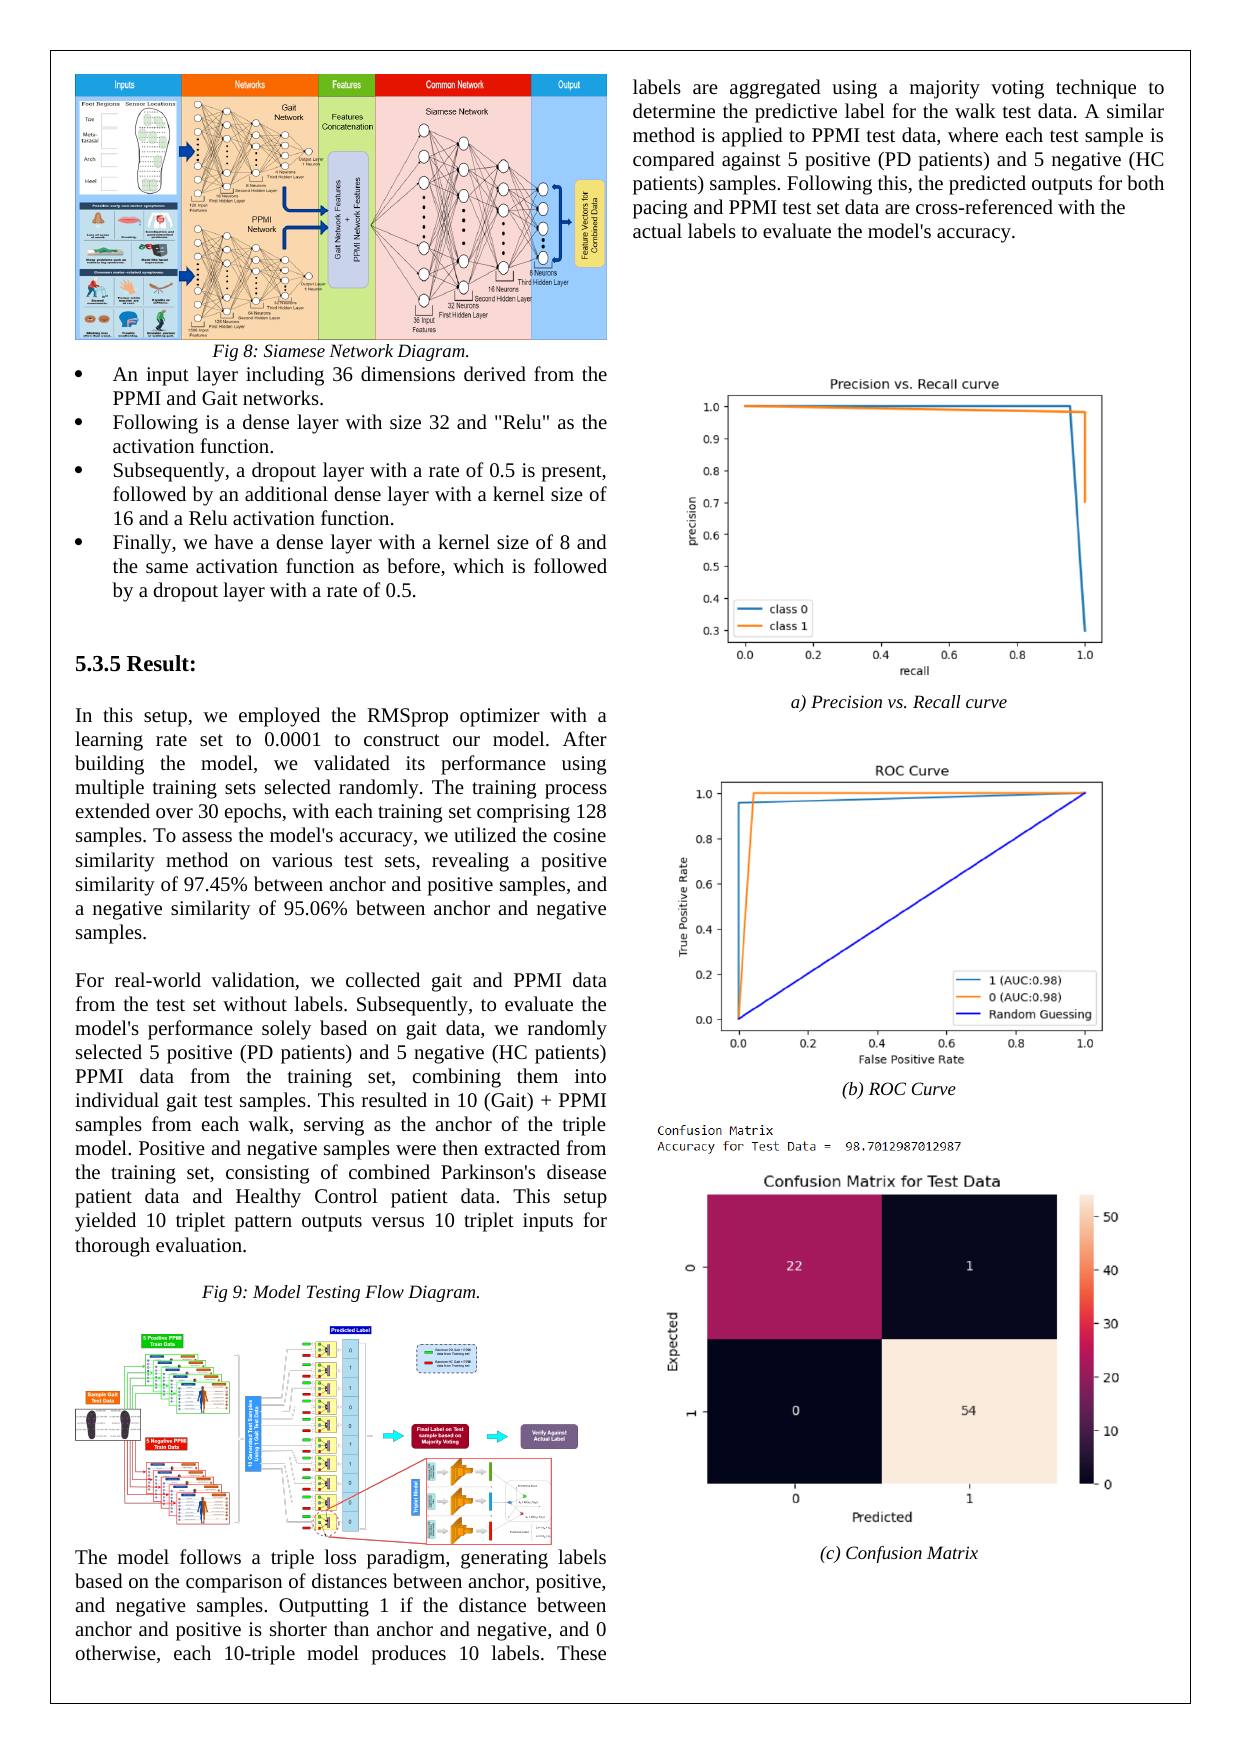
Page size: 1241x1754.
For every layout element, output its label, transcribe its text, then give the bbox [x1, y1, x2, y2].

text a) Precision vs. Recall curve [632, 691, 1165, 713]
text For real-world validation, we collected gait and PPMI data from the test set without labels. Subsequently, to evaluate the model's performance solely based on gait data, we randomly selected 5 positive (PD patients) and 5 negative (HC patients) PPMI data from the training set, combining them into individual gait test samples. This resulted in 10 (Gait) + PPMI samples from each walk, serving as the anchor of the triple model. Positive and negative samples were then extracted from the training set, consisting of combined Parkinson's disease patient data and Healthy Control patient data. This setup yielded 10 triplet pattern outputs versus 10 triplet inputs for thorough evaluation. [75, 968, 608, 1257]
picture [674, 363, 1124, 692]
picture [75, 74, 607, 340]
text (c) Confusion Matrix [632, 1542, 1165, 1564]
list Following is a dense layer with size 32 and "Relu" as the activation function. [75, 410, 608, 458]
text Fig 8: Siamese Network Diagram. [75, 340, 608, 362]
text actual labels to evaluate the model's accuracy. [632, 219, 1165, 243]
text In this setup, we employed the RMSprop optimizer with a learning rate set to 0.0001 to construct our model. After building the model, we validated its performance using multiple training sets selected randomly. The training process extended over 30 epochs, with each training set comprising 128 samples. To assess the model's accuracy, we utilized the cosine similarity method on various test sets, revealing a positive similarity of 97.45% between anchor and positive samples, and a negative similarity of 95.06% between anchor and negative samples. [75, 703, 608, 944]
picture [666, 751, 1132, 1078]
text The model follows a triple loss paradigm, generating labels based on the comparison of distances between anchor, positive, and negative samples. Outputting 1 if the distance between anchor and positive is shorter than anchor and negative, and 0 otherwise, each 10-triple model produces 10 labels. These labels are aggregated using a majority voting technique to determine the predictive label for the walk test data. A similar method is applied to PPMI test data, where each test sample is compared against 5 positive (PD patients) and 5 negative (HC patients) samples. Following this, the predicted outputs for both pacing and PPMI test set data are cross-referenced with the [75, 1545, 608, 1665]
picture [75, 1326, 578, 1545]
text (b) ROC Curve [632, 1078, 1165, 1099]
list Subsequently, a dropout layer with a rate of 0.5 is present, followed by an additional dense layer with a kernel size of 16 and a Relu activation function. [75, 458, 608, 530]
picture [648, 1120, 1149, 1542]
list Finally, we have a dense layer with a kernel size of 8 and the same activation function as before, which is followed by a dropout layer with a rate of 0.5. [75, 530, 608, 602]
text Fig 9: Model Testing Flow Diagram. [75, 1281, 608, 1302]
list An input layer including 36 dimensions derived from the PPMI and Gait networks. [75, 362, 608, 410]
text 5.3.5 Result: [75, 650, 608, 677]
text The model follows a triple loss paradigm, generating labels based on the comparison of distances between anchor, positive, and negative samples. Outputting 1 if the distance between anchor and positive is shorter than anchor and negative, and 0 otherwise, each 10-triple model produces 10 labels. These labels are aggregated using a majority voting technique to determine the predictive label for the walk test data. A similar method is applied to PPMI test data, where each test sample is compared against 5 positive (PD patients) and 5 negative (HC patients) samples. Following this, the predicted outputs for both pacing and PPMI test set data are cross-referenced with the [632, 75, 1165, 219]
